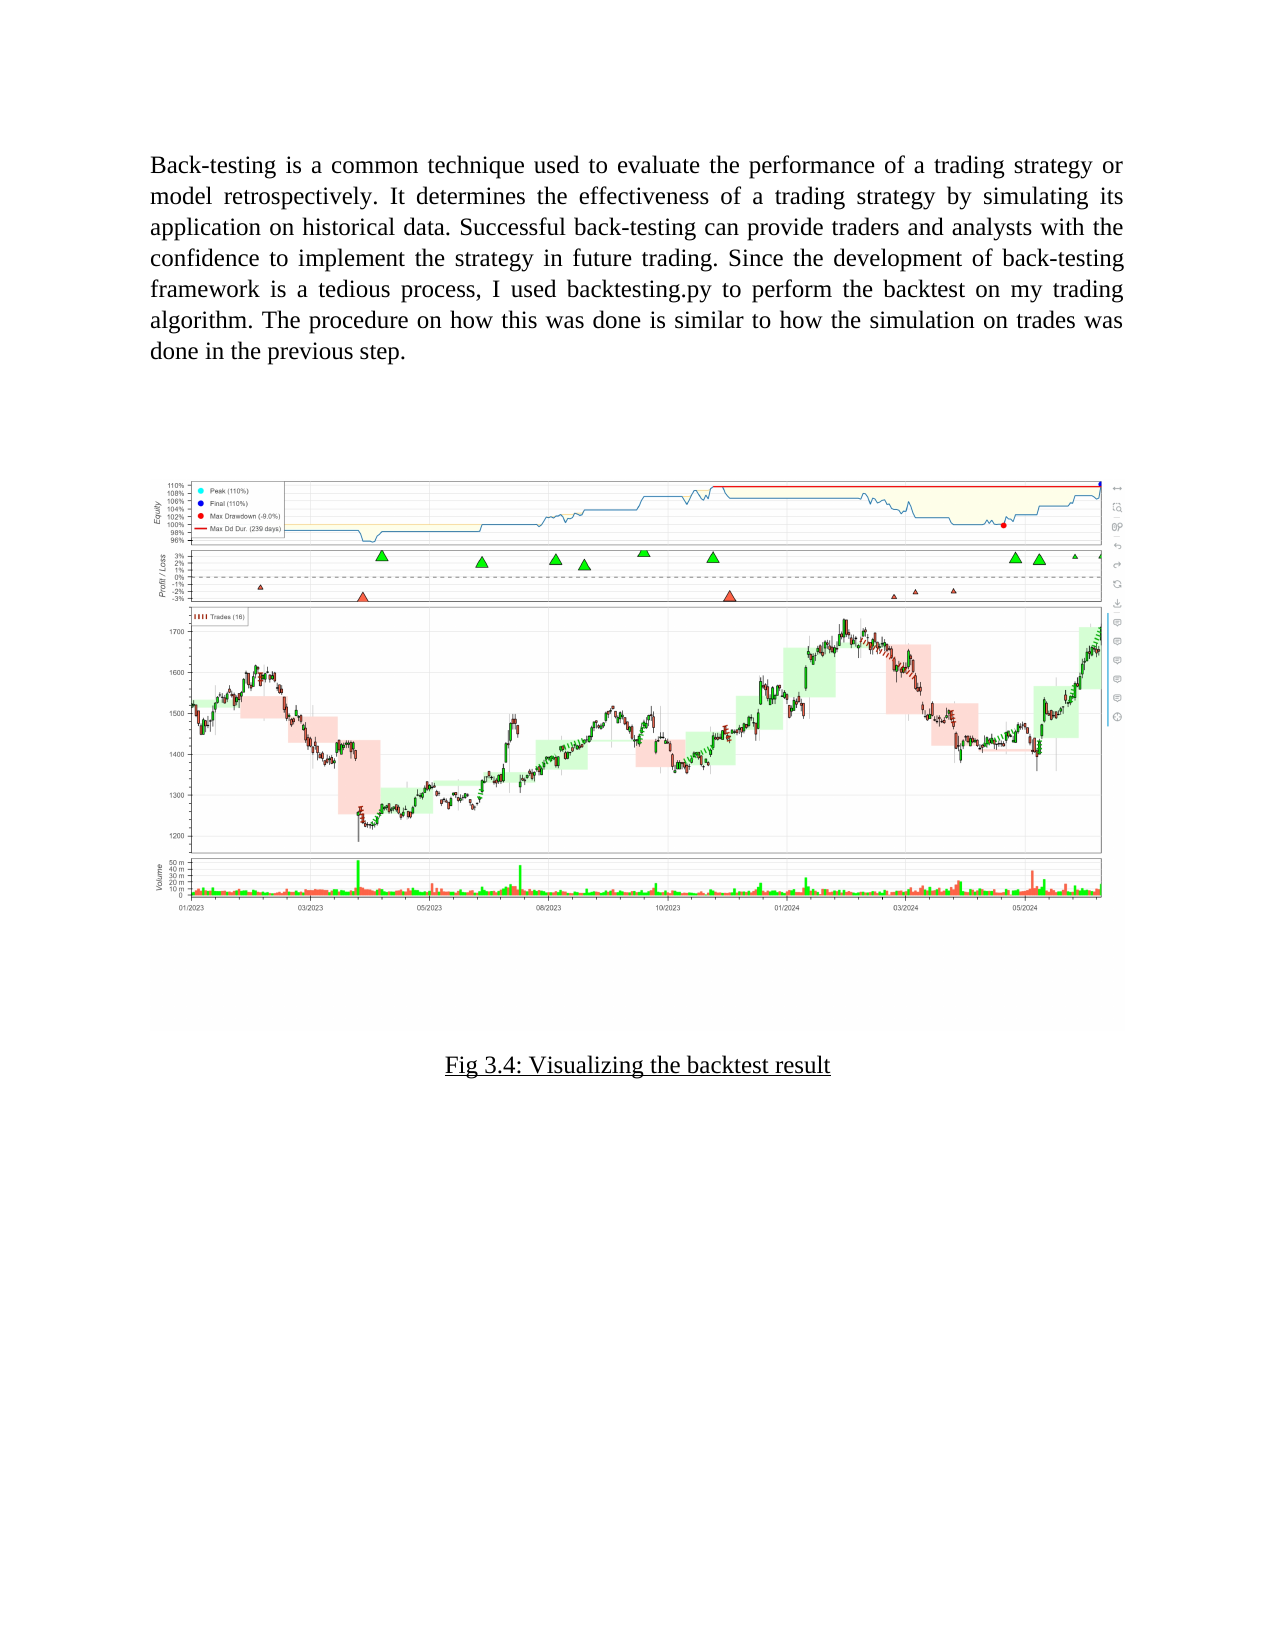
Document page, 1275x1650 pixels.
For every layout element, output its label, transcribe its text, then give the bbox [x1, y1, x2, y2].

picture [150, 479, 1125, 1031]
text Back-testing is a common technique used to evaluate the performance of a trading strategy or model retrospectively. It determines the effectiveness of a trading strategy by simulating its application on historical data. Successful back-testing can provide traders and analysts with the confidence to implement the strategy in future trading. Since the development of back-testing framework is a tedious process, I used backtesting.py to perform the backtest on my trading algorithm. The procedure on how this was done is similar to how the simulation on trades was done in the previous step. [150, 150, 1125, 365]
text Fig 3.4: Visualizing the backtest result [150, 1050, 1125, 1078]
